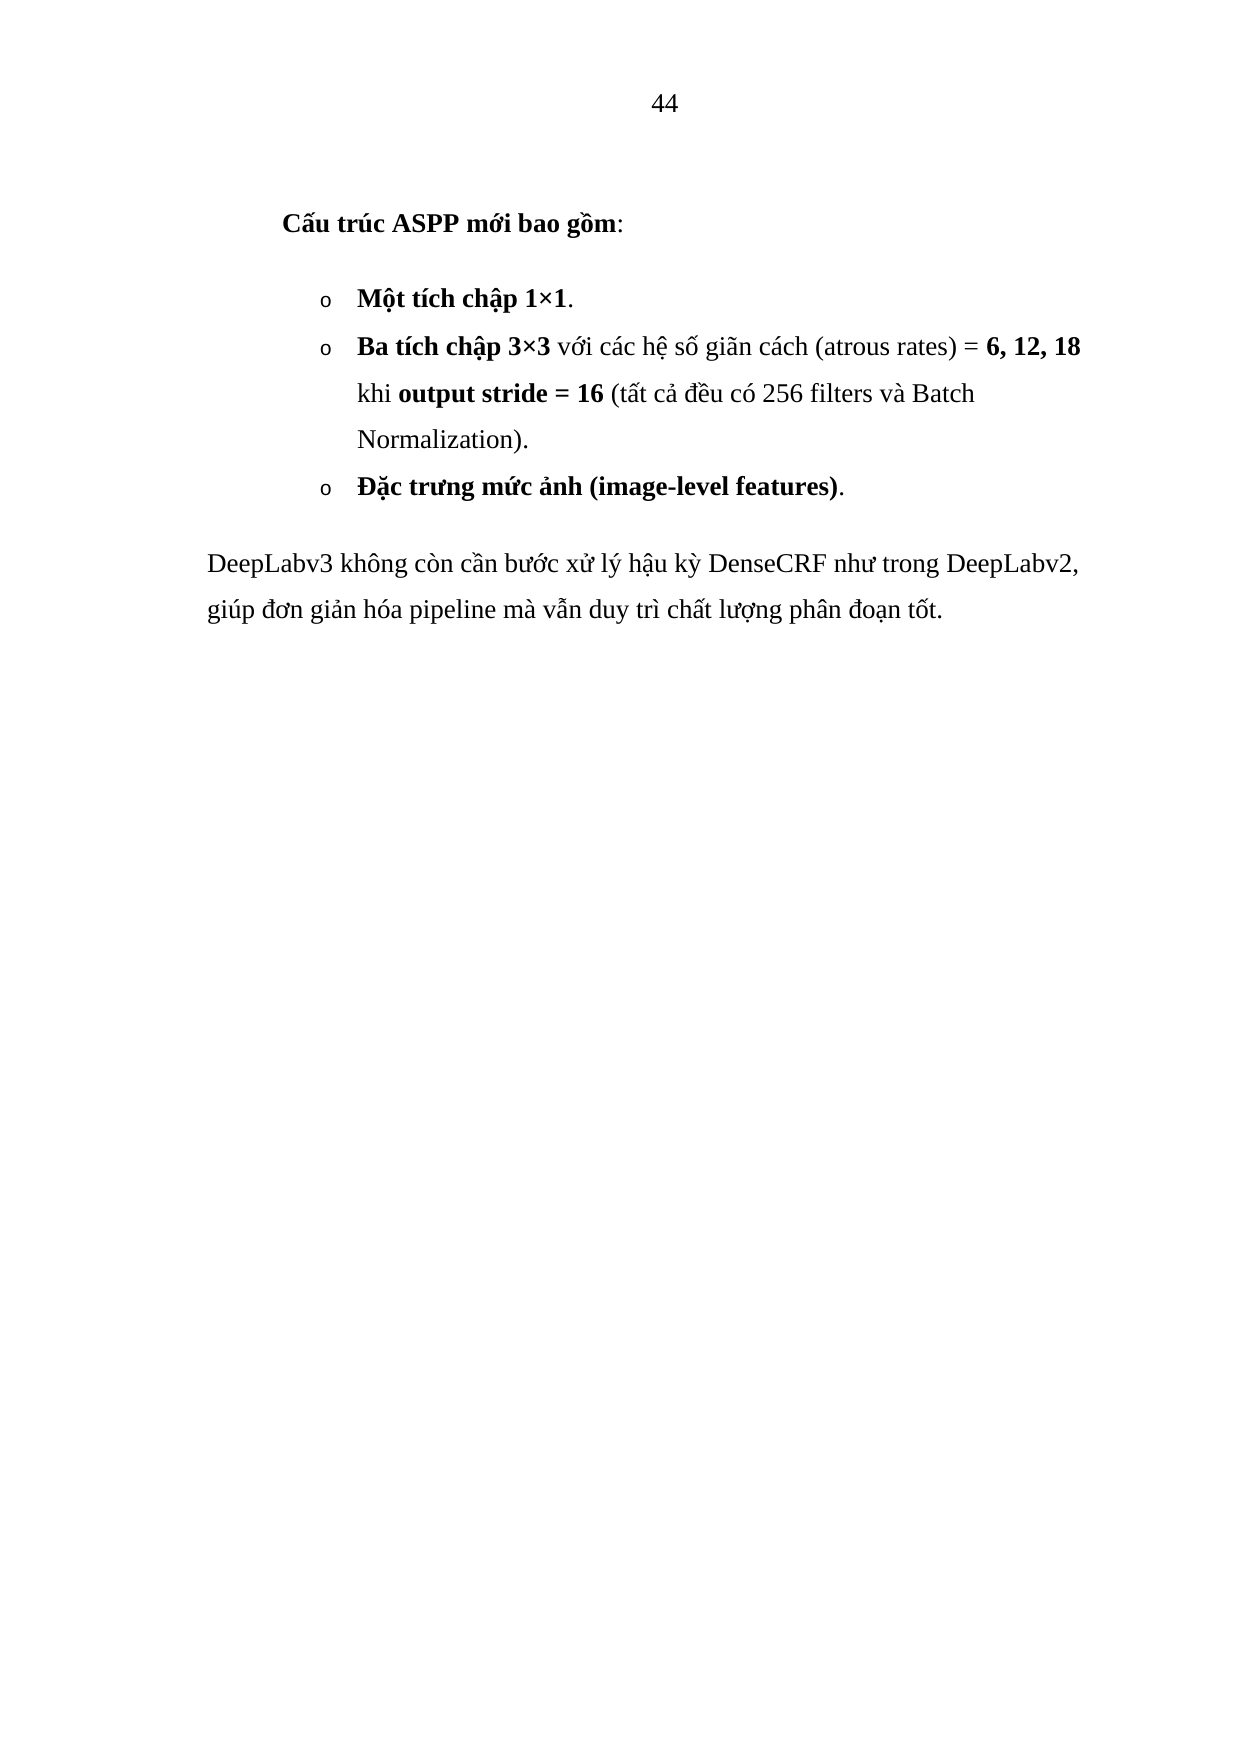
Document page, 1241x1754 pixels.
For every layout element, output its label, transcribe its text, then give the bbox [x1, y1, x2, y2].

list Đặc trưng mức ảnh (image-level features). [319, 470, 1122, 502]
text Cấu trúc ASPP mới bao gồm: [282, 207, 1122, 238]
text DeepLabv3 không còn cần bước xử lý hậu kỳ DenseCRF như trong DeepLabv2, giúp đơn giản hóa pipeline mà vẫn duy trì chất lượng phân đoạn tốt. [207, 547, 1122, 624]
list Một tích chập 1×1. [319, 283, 1122, 314]
list Ba tích chập 3×3 với các hệ số giãn cách (atrous rates) = 6, 12, 18 khi output stride = 16 (tất cả đều có 256 filters và Batch Normalization). [319, 330, 1122, 455]
